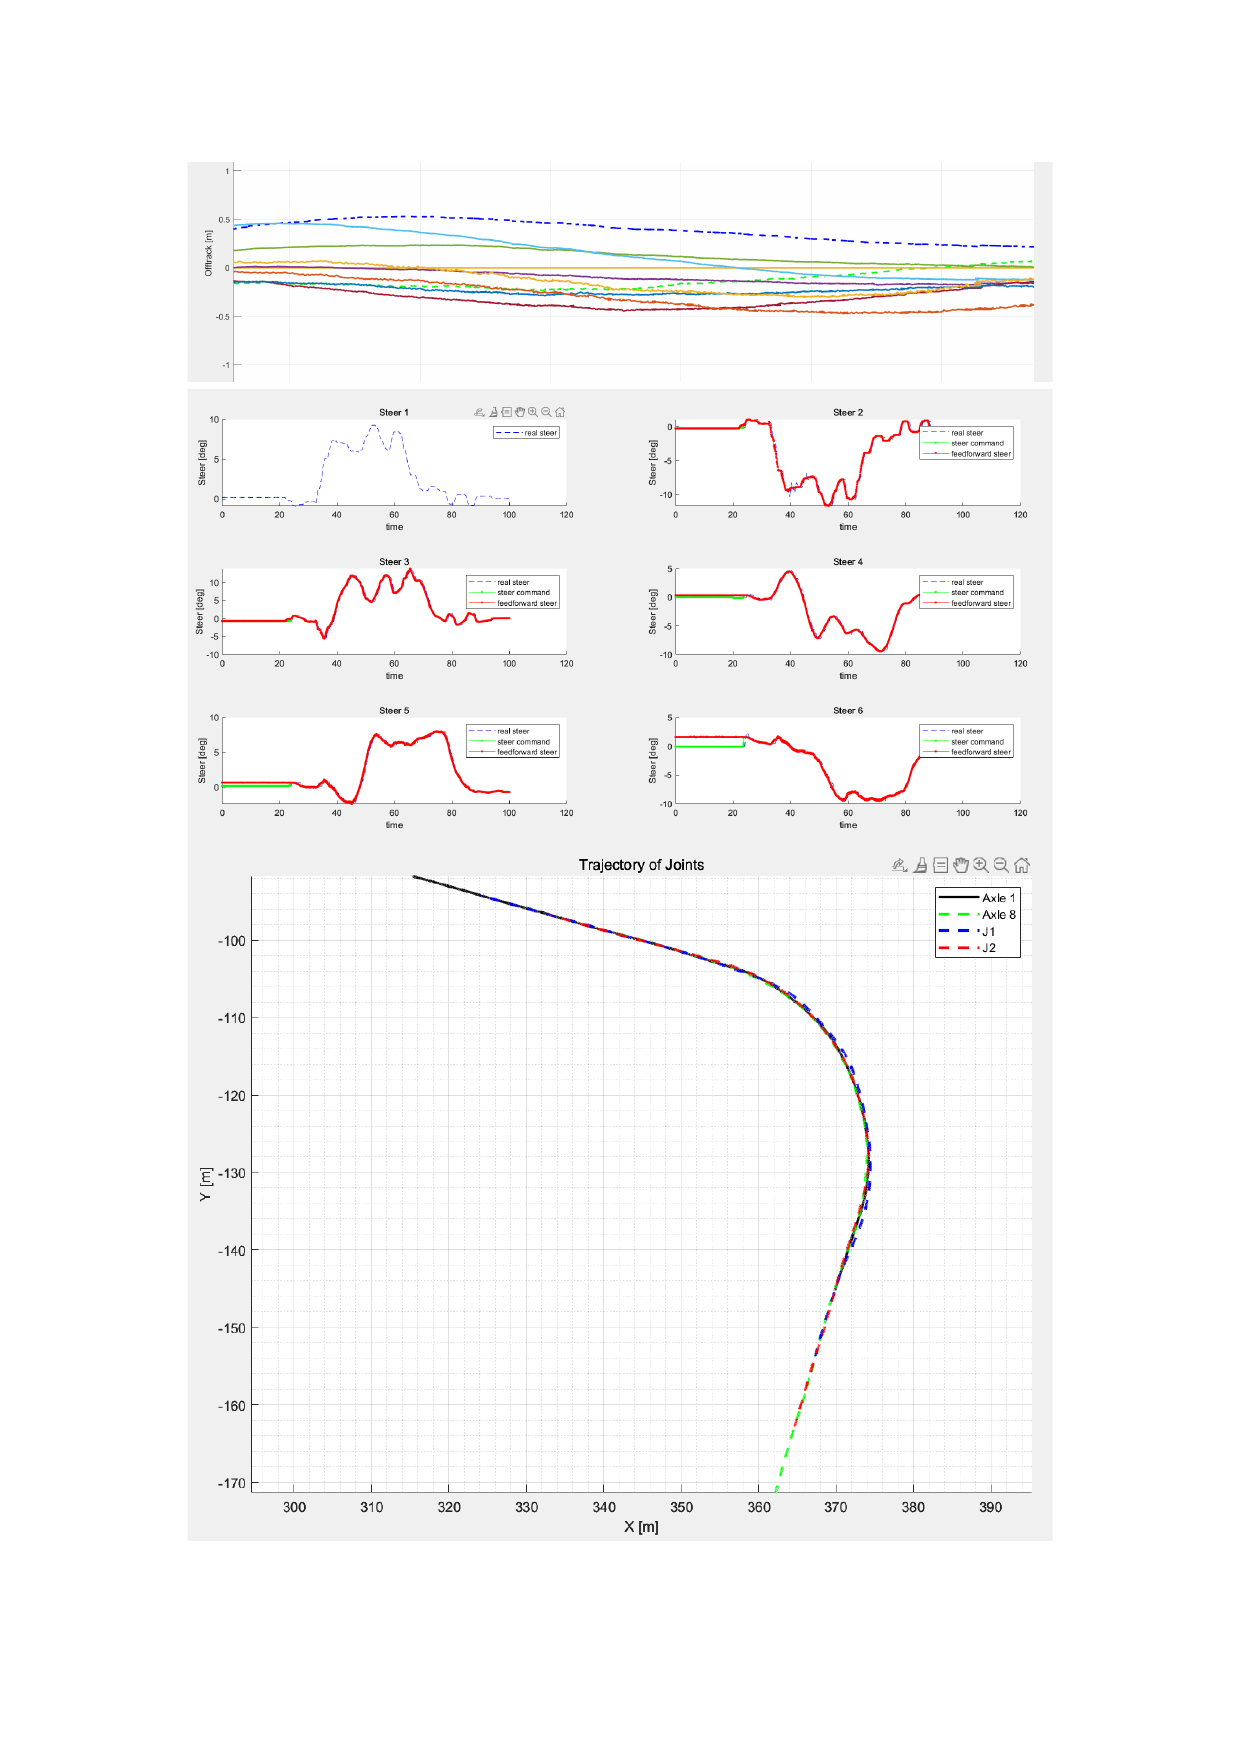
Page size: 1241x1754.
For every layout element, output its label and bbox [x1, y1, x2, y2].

picture [187, 162, 1053, 382]
picture [187, 389, 1053, 1541]
